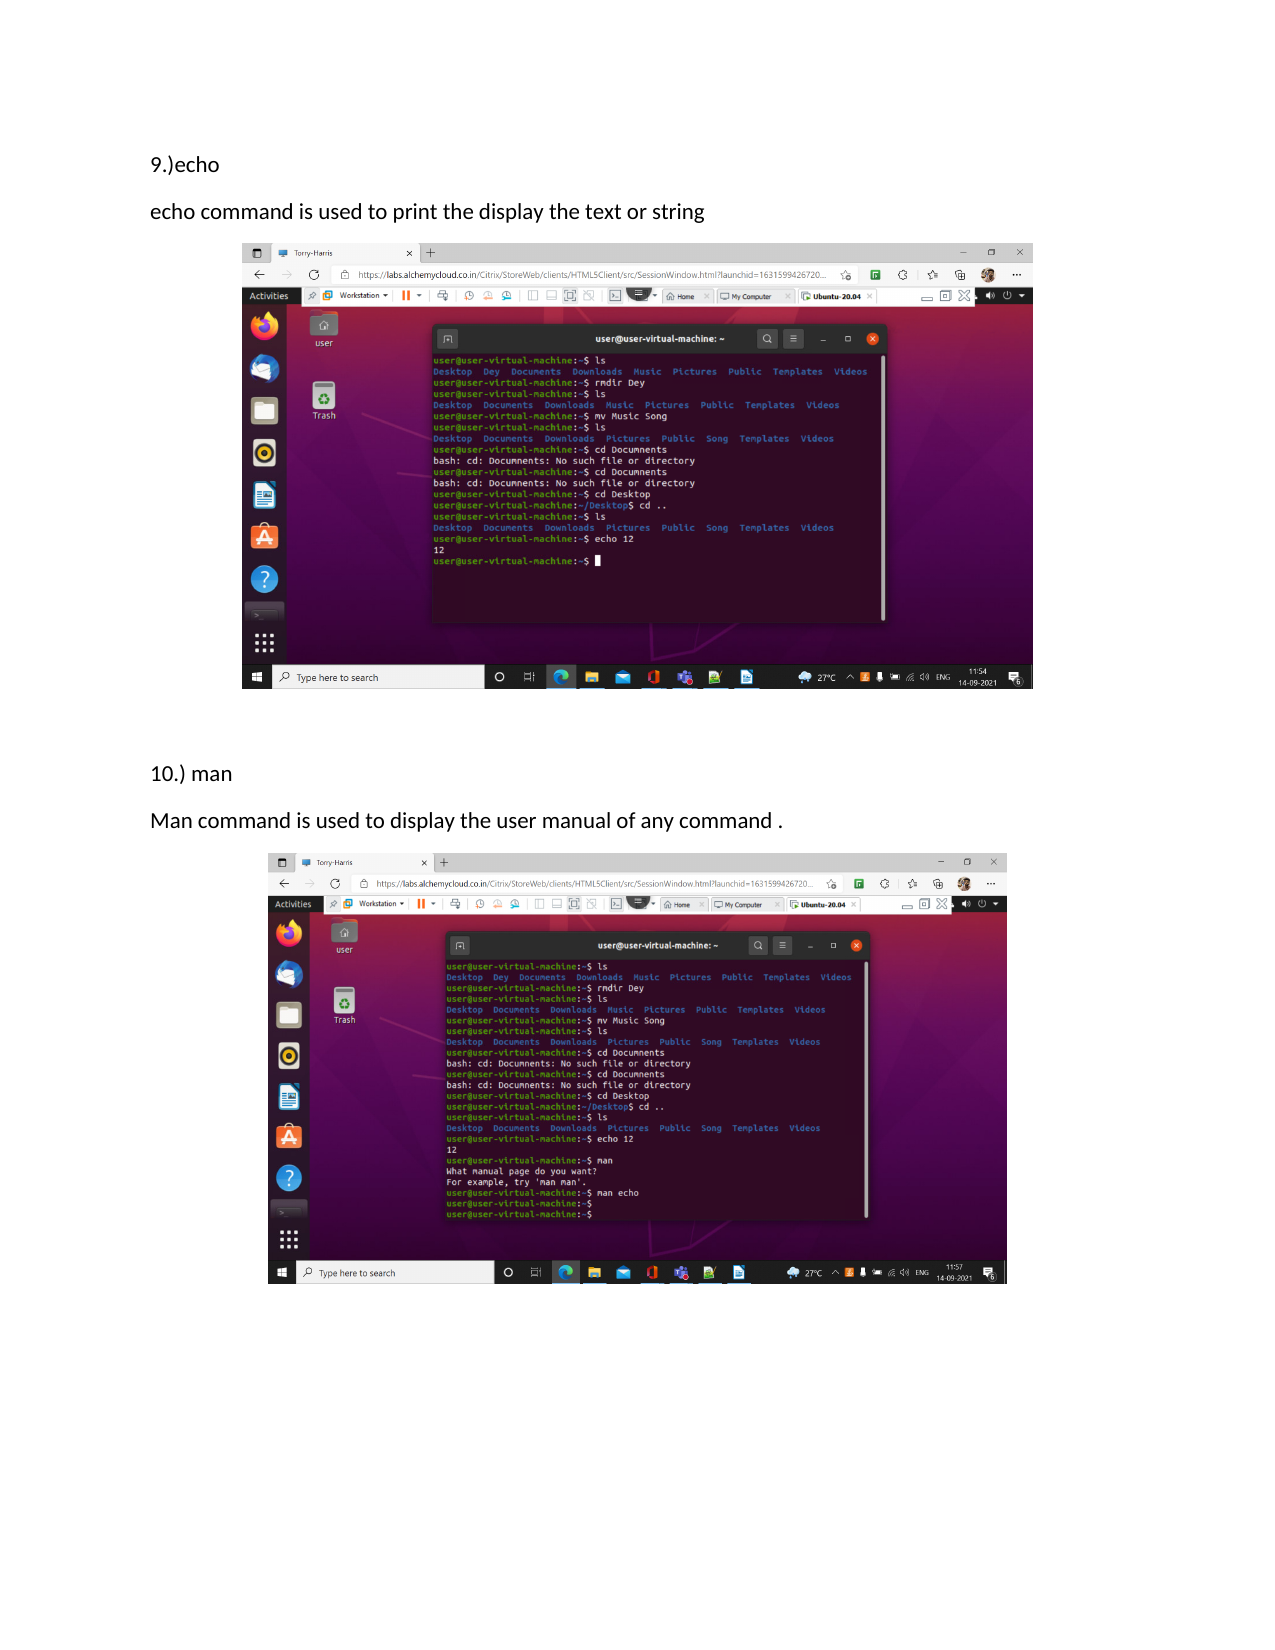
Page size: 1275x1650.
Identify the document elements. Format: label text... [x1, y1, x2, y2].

picture [242, 243, 1033, 689]
text Man command is used to display the user manual of any command . [150, 806, 1125, 834]
text 10.) man [150, 759, 1125, 787]
text 9.)echo [150, 150, 1125, 178]
text echo command is used to print the display the text or string [150, 197, 1125, 225]
picture [268, 853, 1007, 1284]
